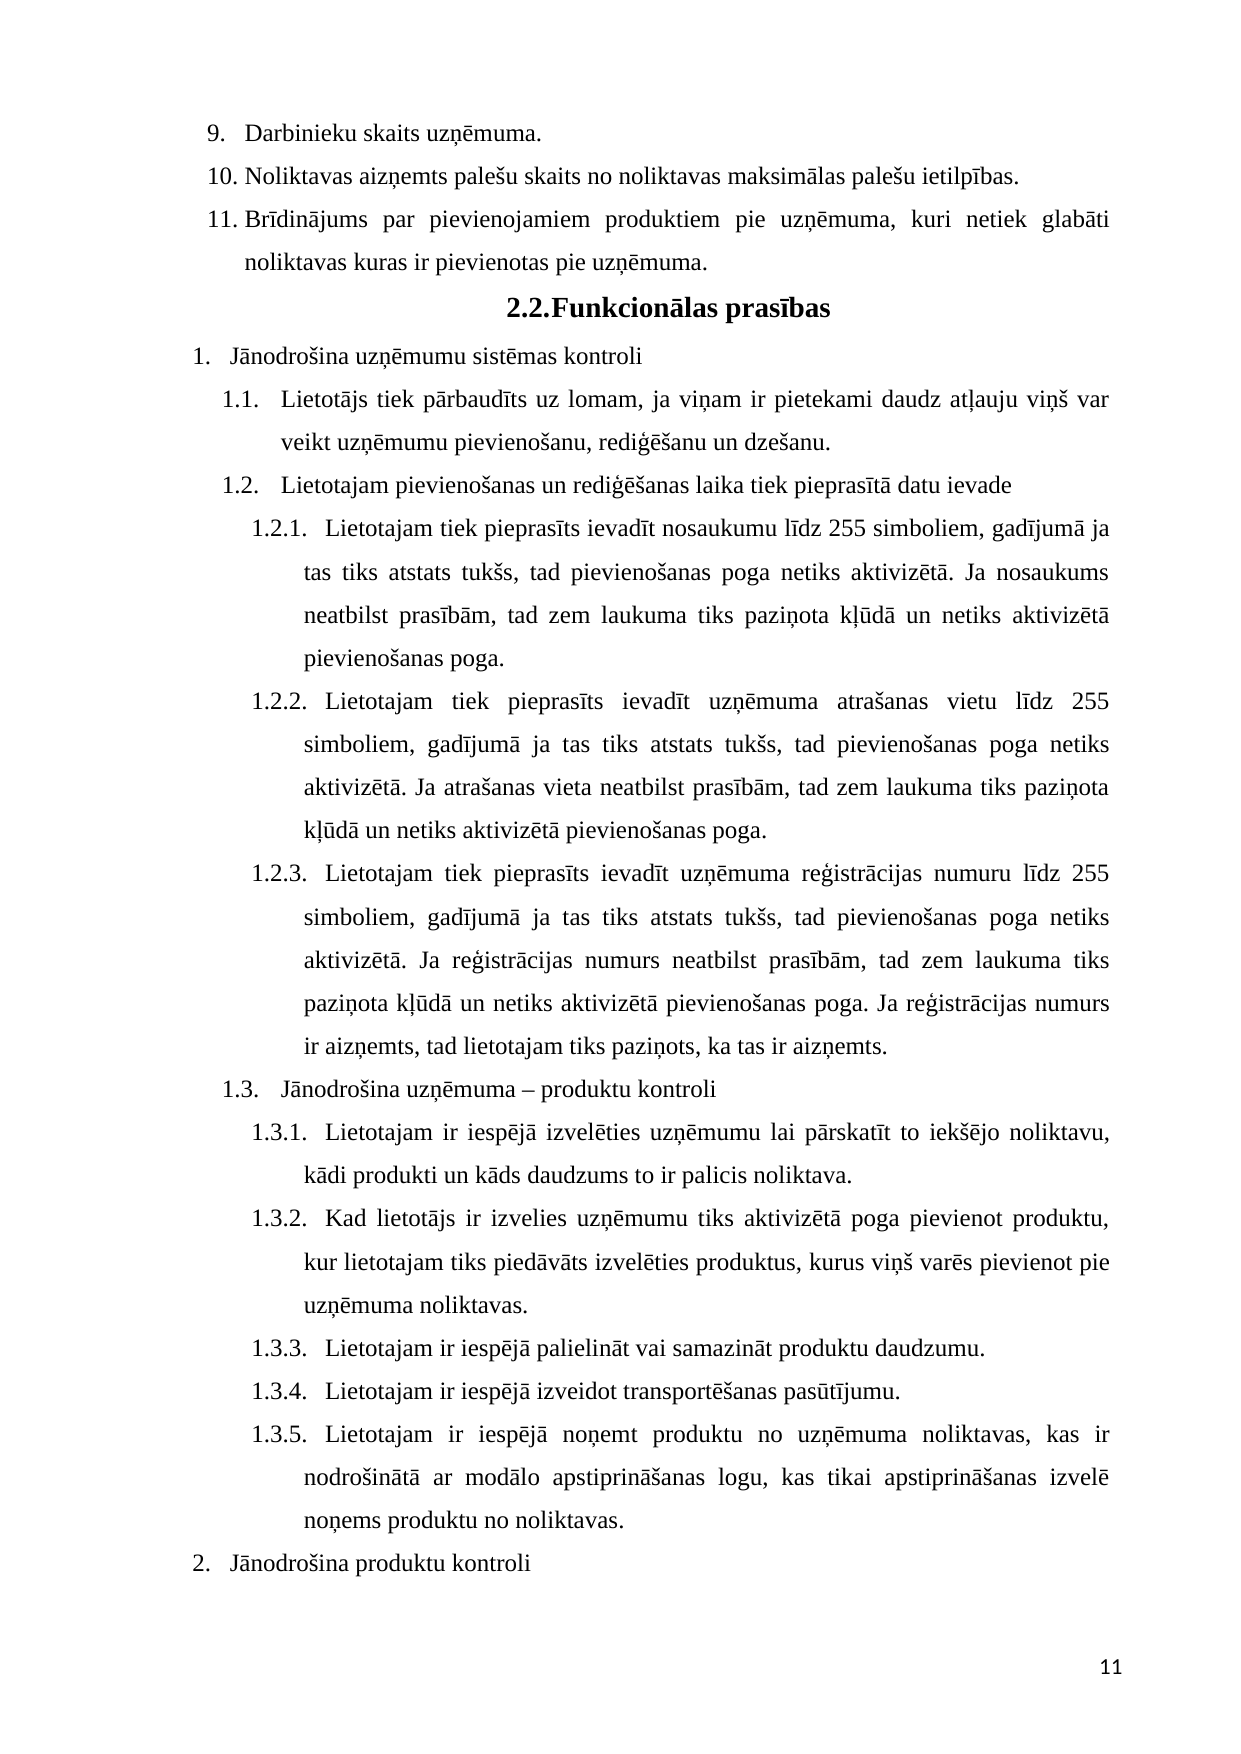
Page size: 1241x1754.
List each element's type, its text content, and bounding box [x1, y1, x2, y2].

list Lietotajam ir iespējā izvelēties uzņēmumu lai pārskatīt to iekšējo noliktavu, kādi produkti un kāds daudzums to ir palicis noliktava. [251, 1117, 1110, 1189]
list Lietotajam ir iespējā palielināt vai samazināt produktu daudzumu. [251, 1333, 1110, 1362]
list Lietotajam tiek pieprasīts ievadīt uzņēmuma atrašanas vietu līdz 255 simboliem, gadījumā ja tas tiks atstats tukšs, tad pievienošanas poga netiks aktivizētā. Ja atrašanas vieta neatbilst prasībām, tad zem laukuma tiks paziņota kļūdā un netiks aktivizētā pievienošanas poga. [251, 686, 1110, 844]
list Lietotajam pievienošanas un rediģēšanas laika tiek pieprasītā datu ievade [222, 470, 1110, 499]
list Lietotajam tiek pieprasīts ievadīt nosaukumu līdz 255 simboliem, gadījumā ja tas tiks atstats tukšs, tad pievienošanas poga netiks aktivizētā. Ja nosaukums neatbilst prasībām, tad zem laukuma tiks paziņota kļūdā un netiks aktivizētā pievienošanas poga. [251, 513, 1110, 672]
list Lietotājs tiek pārbaudīts uz lomam, ja viņam ir pietekami daudz atļauju viņš var veikt uzņēmumu pievienošanu, rediģēšanu un dzešanu. [222, 384, 1110, 456]
list Lietotajam ir iespējā noņemt produktu no uzņēmuma noliktavas, kas ir nodrošinātā ar modālo apstiprināšanas logu, kas tikai apstiprināšanas izvelē noņems produktu no noliktavas. [251, 1419, 1110, 1534]
list Noliktavas aizņemts palešu skaits no noliktavas maksimālas palešu ietilpības. [207, 161, 1110, 190]
list Lietotajam ir iespējā izveidot transportēšanas pasūtījumu. [251, 1376, 1110, 1405]
list Kad lietotājs ir izvelies uzņēmumu tiks aktivizētā poga pievienot produktu, kur lietotajam tiks piedāvāts izvelēties produktus, kurus viņš varēs pievienot pie uzņēmuma noliktavas. [251, 1203, 1110, 1318]
list Jānodrošina uzņēmumu sistēmas kontroli [192, 341, 1110, 370]
list Brīdinājums par pievienojamiem produktiem pie uzņēmuma, kuri netiek glabāti noliktavas kuras ir pievienotas pie uzņēmuma. [207, 204, 1110, 276]
list Jānodrošina produktu kontroli [192, 1548, 1110, 1577]
list Darbinieku skaits uzņēmuma. [207, 118, 1110, 147]
list Jānodrošina uzņēmuma – produktu kontroli [222, 1074, 1110, 1103]
list Lietotajam tiek pieprasīts ievadīt uzņēmuma reģistrācijas numuru līdz 255 simboliem, gadījumā ja tas tiks atstats tukšs, tad pievienošanas poga netiks aktivizētā. Ja reģistrācijas numurs neatbilst prasībām, tad zem laukuma tiks paziņota kļūdā un netiks aktivizētā pievienošanas poga. Ja reģistrācijas numurs ir aizņemts, tad lietotajam tiks paziņots, ka tas ir aizņemts. [251, 858, 1110, 1060]
list Funkcionālas prasības [215, 291, 1122, 324]
